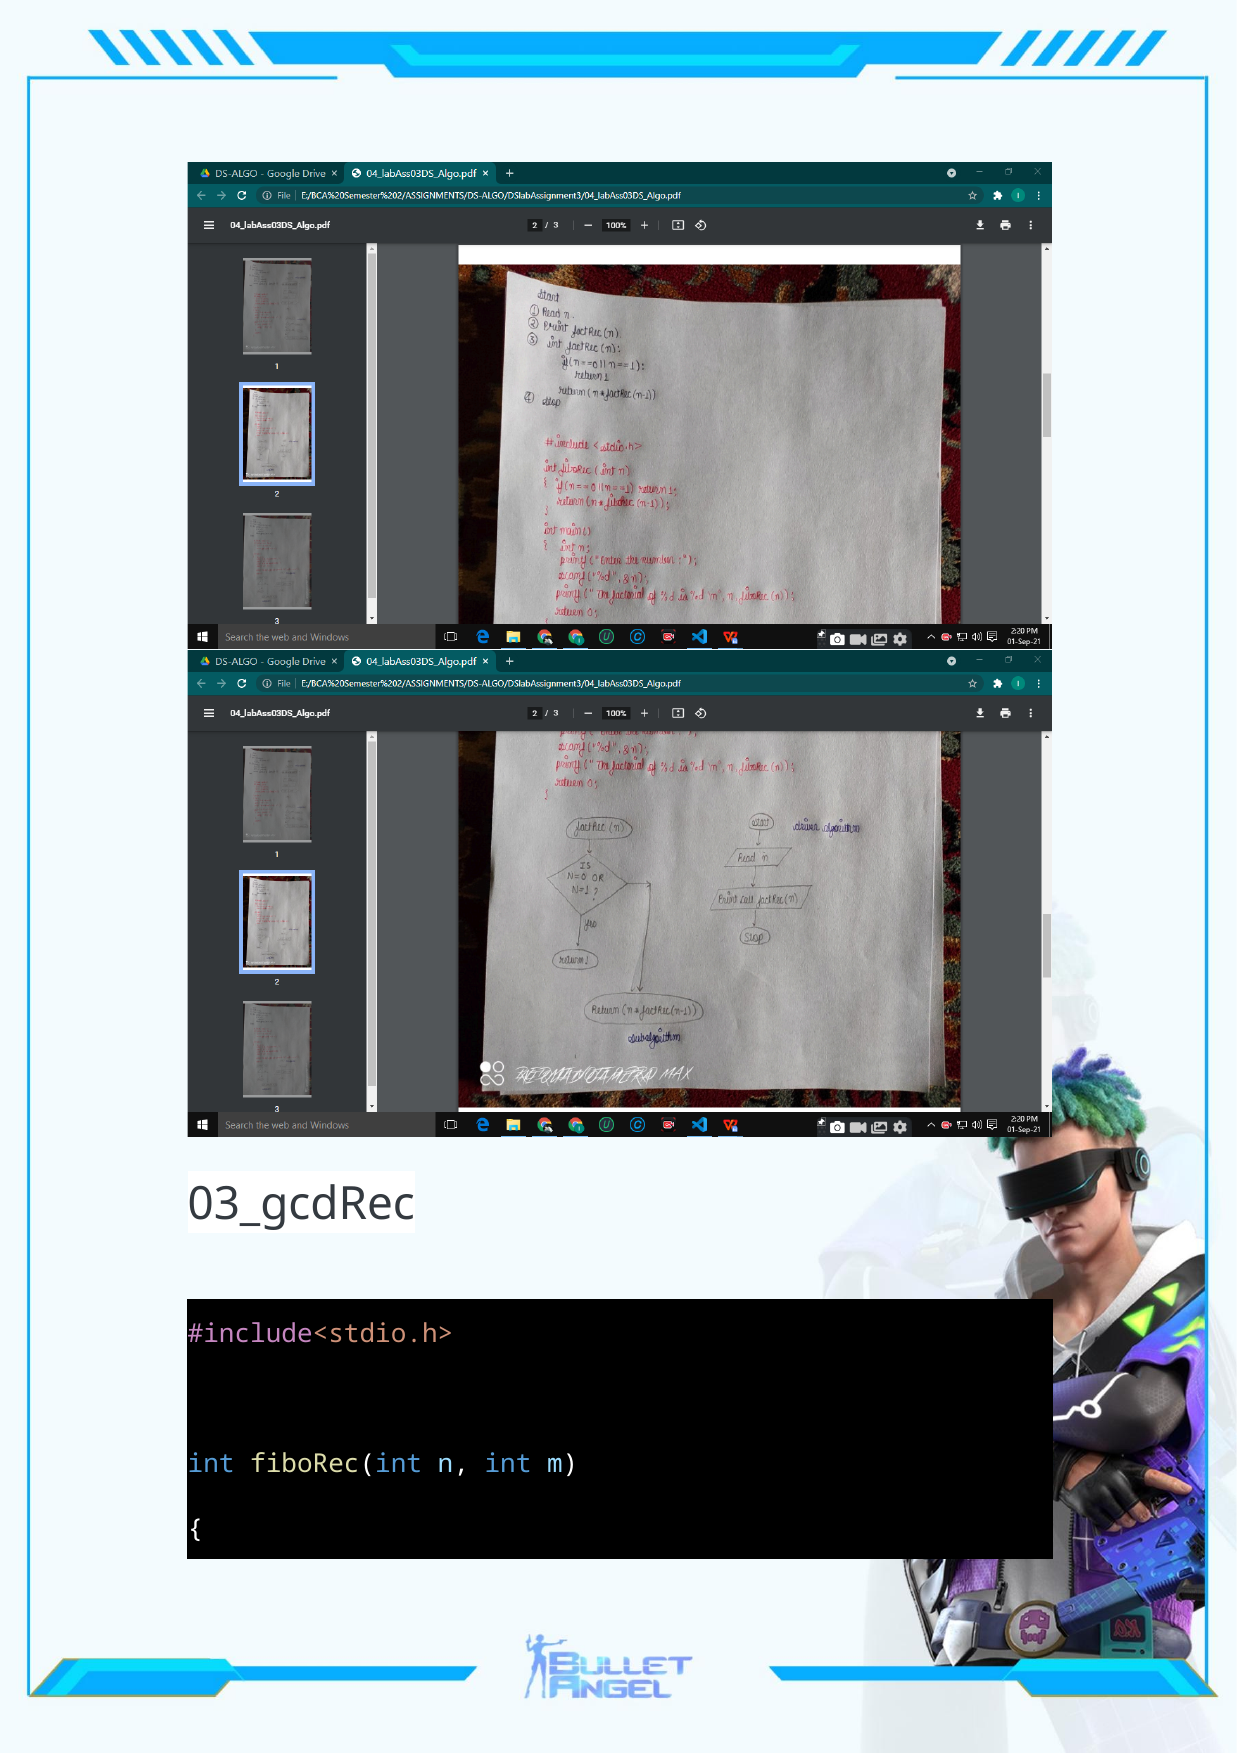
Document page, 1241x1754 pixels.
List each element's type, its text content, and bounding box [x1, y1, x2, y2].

text int fiboRec(int n, int m) [187, 1429, 1053, 1494]
text 03_gcdRec [187, 1169, 1053, 1234]
text #include<stdio.h> [187, 1299, 1053, 1364]
picture [0, 0, 1237, 1753]
text { [187, 1494, 1053, 1559]
